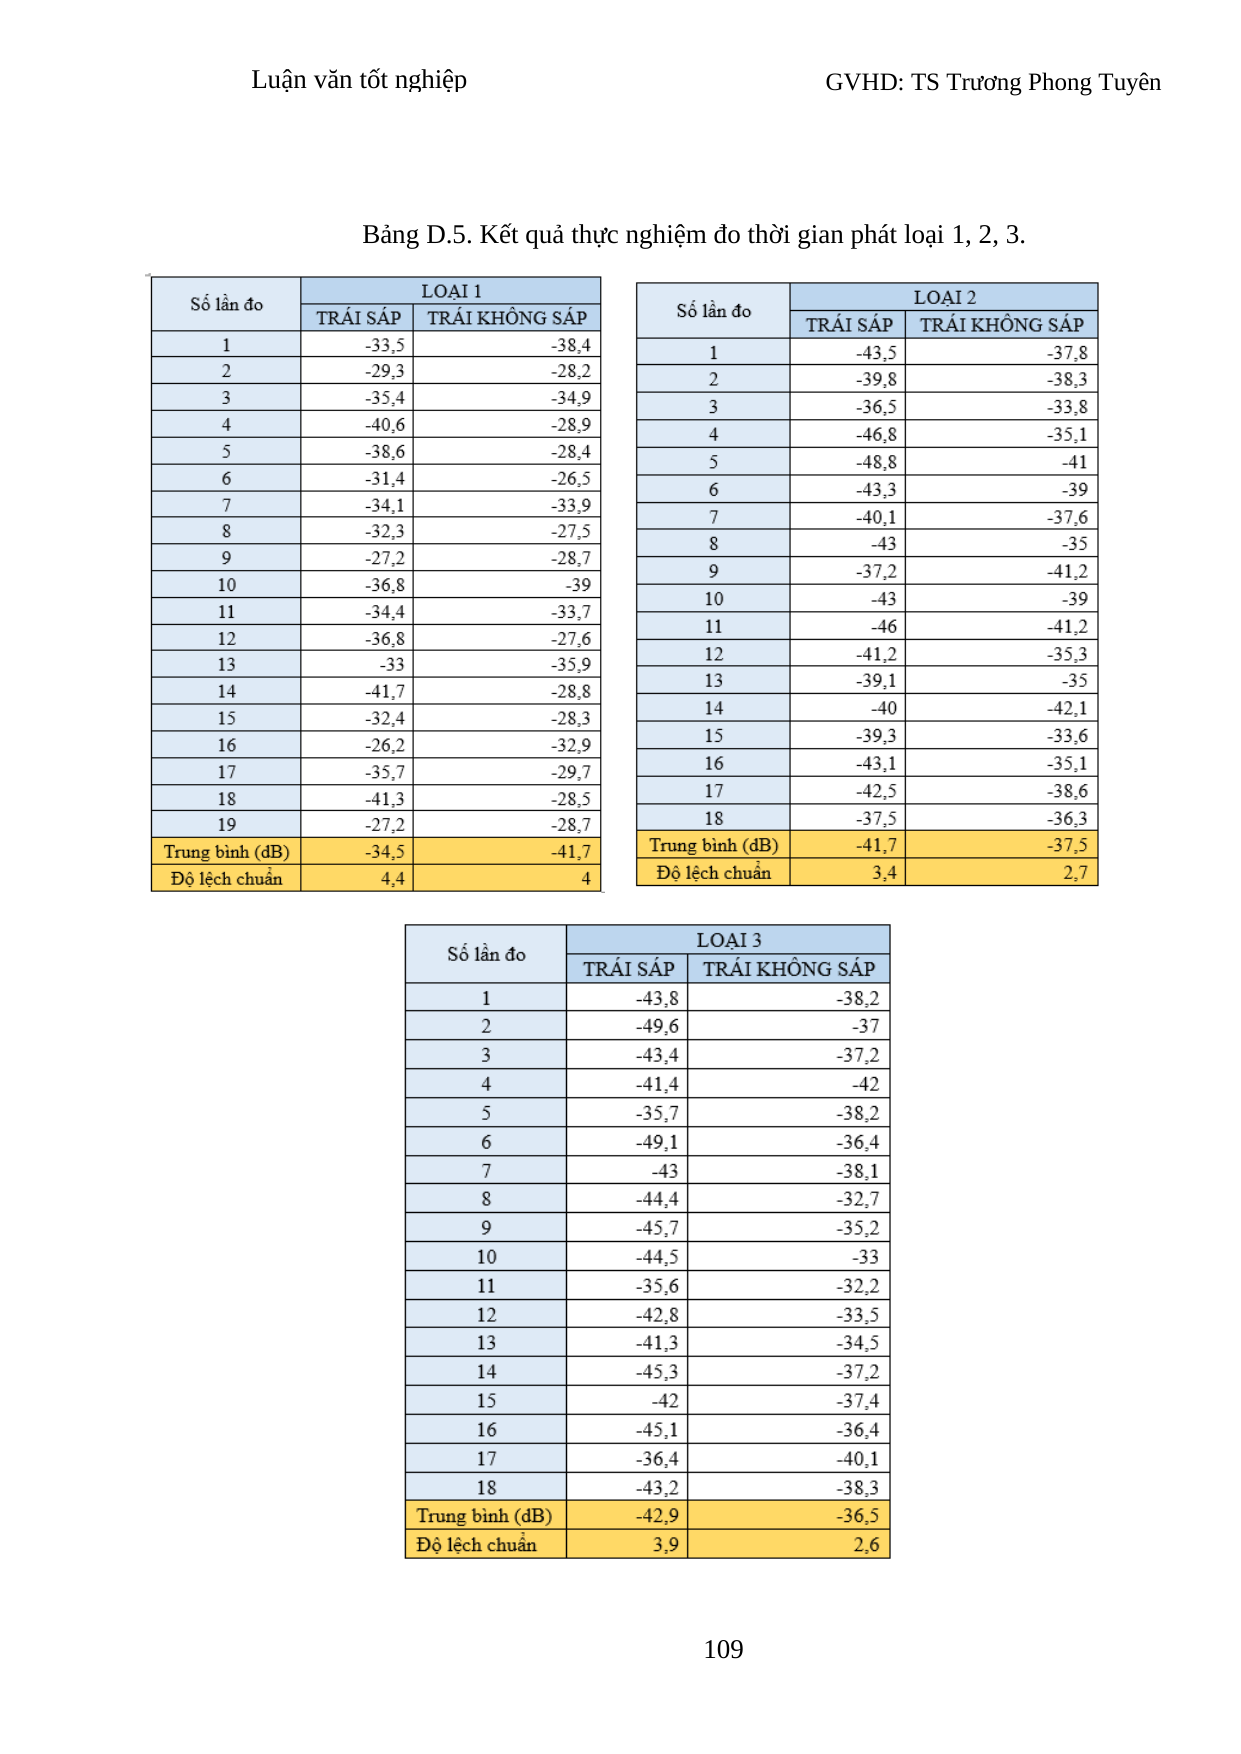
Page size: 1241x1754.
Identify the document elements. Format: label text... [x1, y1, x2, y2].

picture [145, 273, 605, 893]
picture [619, 280, 1111, 897]
text Bảng D.5. Kết quả thực nghiệm đo thời gian phát loại 1, 2, 3. [266, 218, 1122, 249]
picture [392, 913, 914, 1569]
